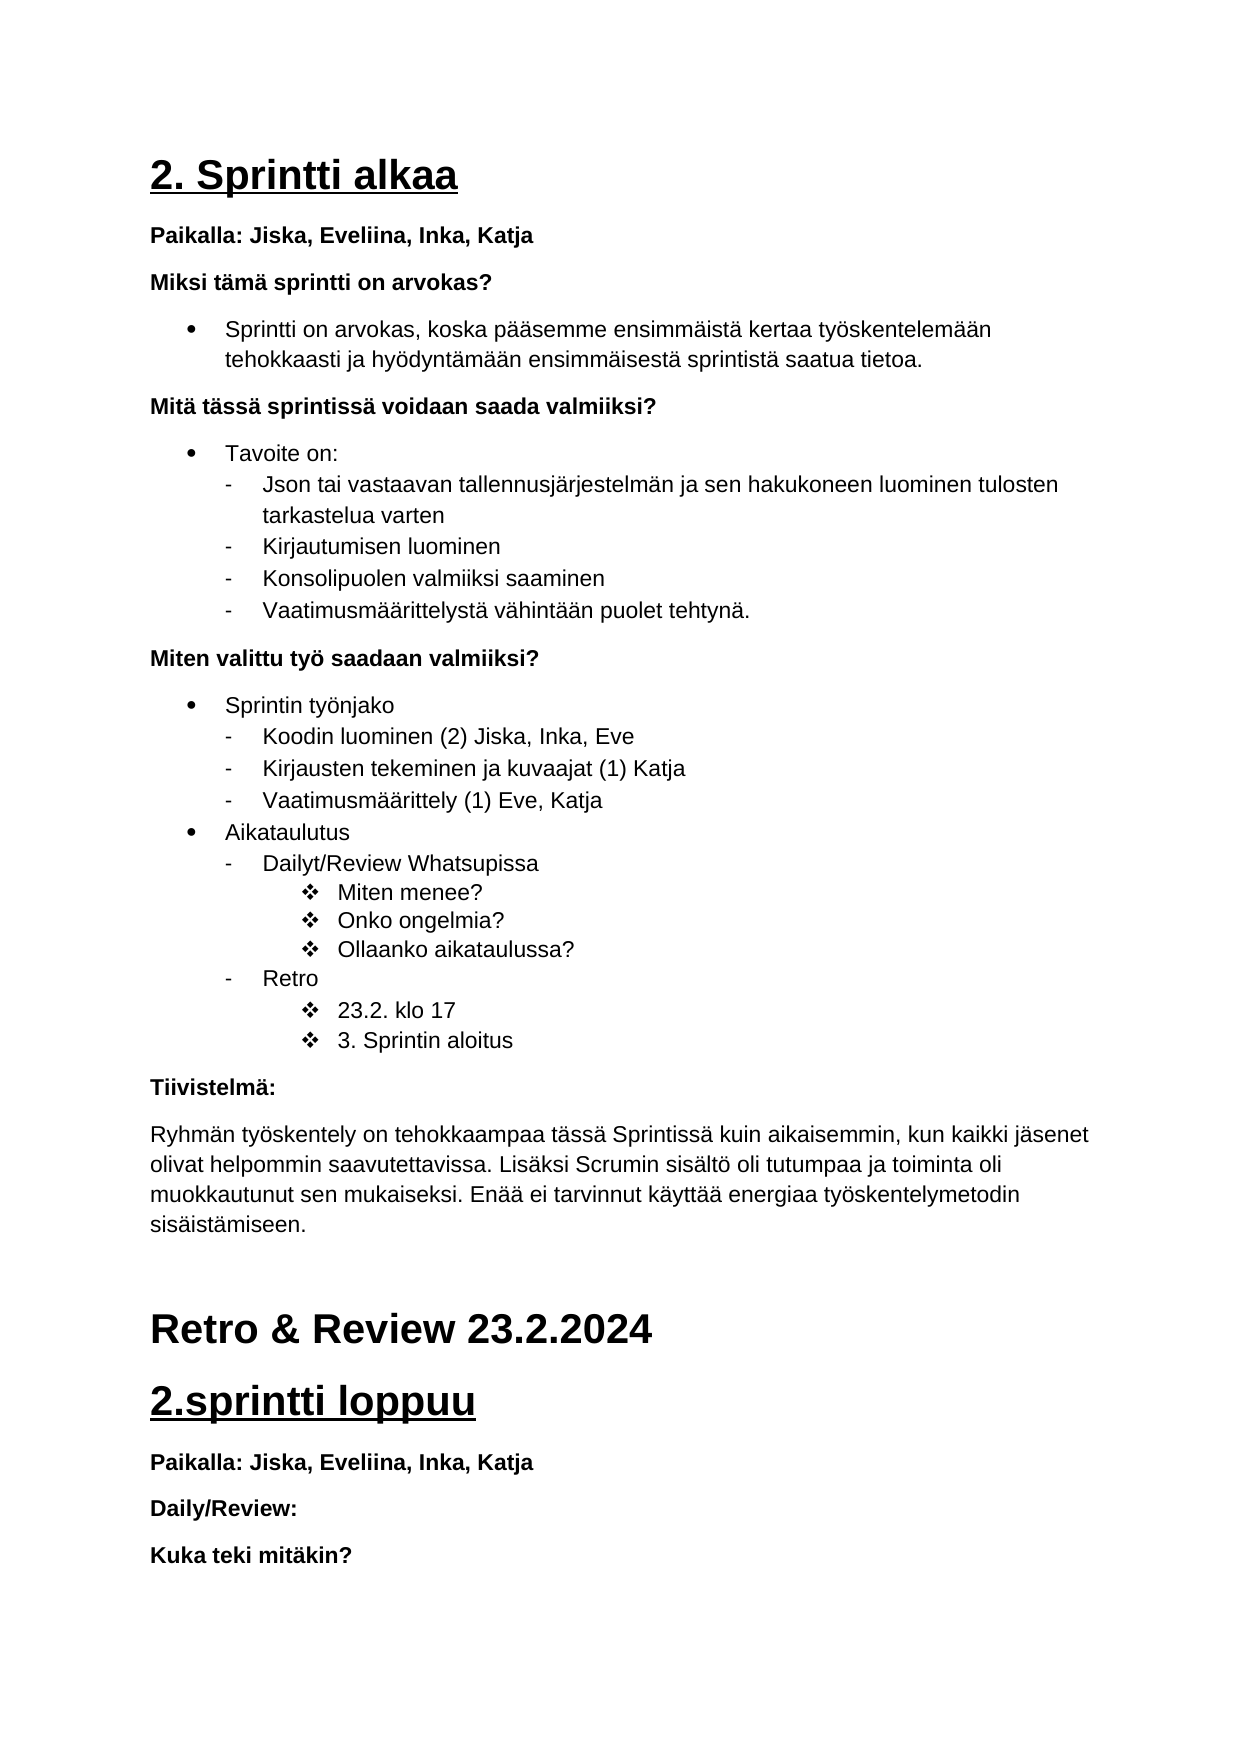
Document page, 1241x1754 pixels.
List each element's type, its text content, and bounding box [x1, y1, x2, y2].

text 2.sprintti loppuu [150, 1377, 1090, 1424]
list Kirjautumisen luominen [225, 532, 1090, 560]
text Retro & Review 23.2.2024 [150, 1305, 1090, 1353]
list Tavoite on: [187, 439, 1090, 466]
text Tiivistelmä: [150, 1074, 1090, 1100]
list Json tai vastaavan tallennusjärjestelmän ja sen hakukoneen luominen tulosten tarkastelua varten [225, 470, 1090, 528]
list Koodin luominen (2) Jiska, Inka, Eve [225, 722, 1090, 750]
list Ollaanko aikataulussa? [300, 936, 1090, 962]
list Aikataulutus [187, 819, 1090, 845]
list 3. Sprintin aloitus [300, 1027, 1090, 1053]
list Vaatimusmäärittelystä vähintään puolet tehtynä. [225, 596, 1090, 624]
text Paikalla: Jiska, Eveliina, Inka, Katja [150, 1448, 1090, 1475]
text Kuka teki mitäkin? [150, 1542, 1090, 1568]
list Dailyt/Review Whatsupissa [225, 849, 1090, 877]
list 23.2. klo 17 [300, 997, 1090, 1023]
text Ryhmän työskentely on tehokkaampaa tässä Sprintissä kuin aikaisemmin, kun kaikki jäsenet olivat helpommin saavutettavissa. Lisäksi Scrumin sisältö oli tutumpaa ja toiminta oli muokkautunut sen mukaiseksi. Enää ei tarvinnut käyttää energiaa työskentelymetodin sisäistämiseen. [150, 1121, 1090, 1237]
text Miksi tämä sprintti on arvokas? [150, 269, 1090, 295]
text Paikalla: Jiska, Eveliina, Inka, Katja [150, 222, 1090, 248]
list Vaatimusmäärittely (1) Eve, Katja [225, 786, 1090, 814]
list Kirjausten tekeminen ja kuvaajat (1) Katja [225, 754, 1090, 782]
text Daily/Review: [150, 1495, 1090, 1522]
list Sprintin työnjako [187, 692, 1090, 718]
list Onko ongelmia? [300, 907, 1090, 934]
text 2. Sprintti alkaa [150, 150, 1090, 198]
list Konsolipuolen valmiiksi saaminen [225, 564, 1090, 592]
text Mitä tässä sprintissä voidaan saada valmiiksi? [150, 393, 1090, 419]
text Miten valittu työ saadaan valmiiksi? [150, 645, 1090, 671]
list Miten menee? [300, 879, 1090, 905]
list Retro [225, 964, 1090, 992]
list Sprintti on arvokas, koska pääsemme ensimmäistä kertaa työskentelemään tehokkaasti ja hyödyntämään ensimmäisestä sprintistä saatua tietoa. [187, 316, 1090, 372]
